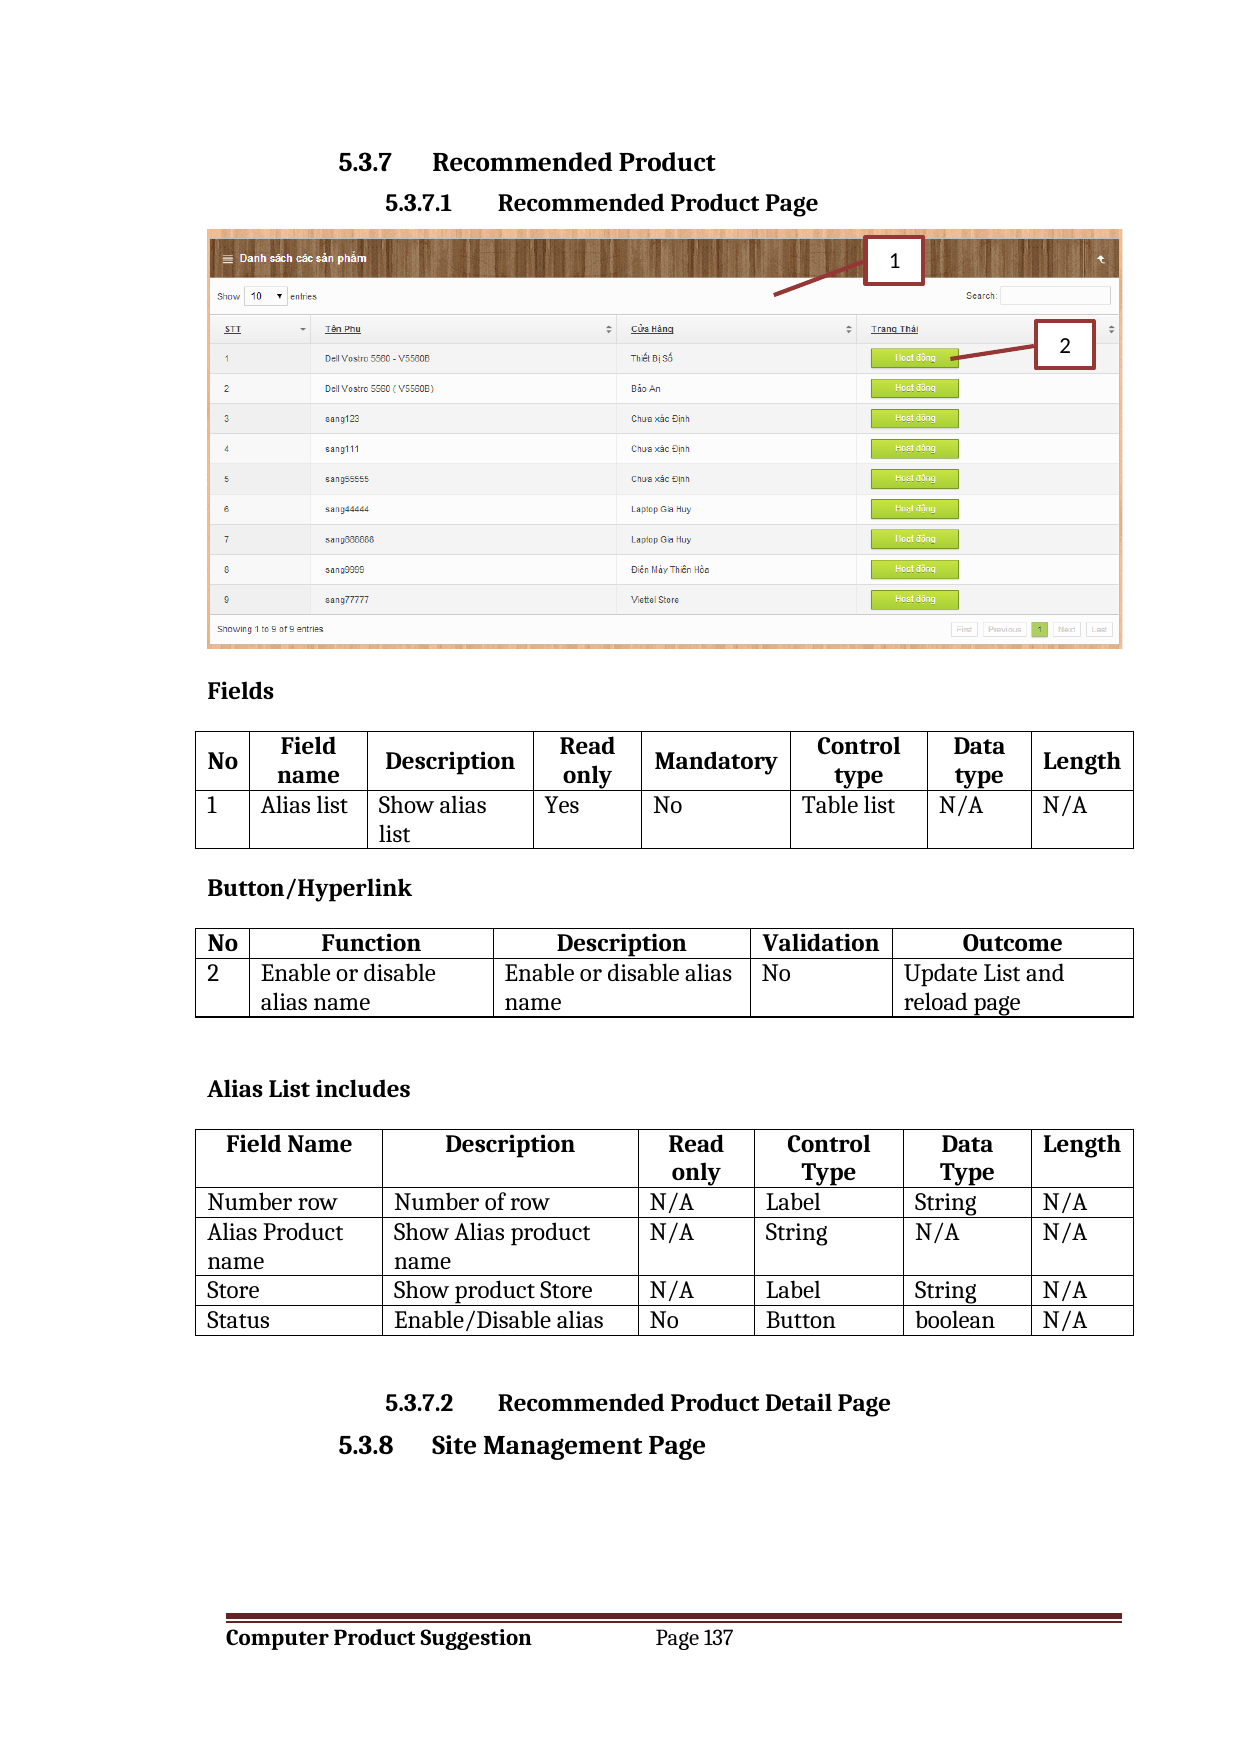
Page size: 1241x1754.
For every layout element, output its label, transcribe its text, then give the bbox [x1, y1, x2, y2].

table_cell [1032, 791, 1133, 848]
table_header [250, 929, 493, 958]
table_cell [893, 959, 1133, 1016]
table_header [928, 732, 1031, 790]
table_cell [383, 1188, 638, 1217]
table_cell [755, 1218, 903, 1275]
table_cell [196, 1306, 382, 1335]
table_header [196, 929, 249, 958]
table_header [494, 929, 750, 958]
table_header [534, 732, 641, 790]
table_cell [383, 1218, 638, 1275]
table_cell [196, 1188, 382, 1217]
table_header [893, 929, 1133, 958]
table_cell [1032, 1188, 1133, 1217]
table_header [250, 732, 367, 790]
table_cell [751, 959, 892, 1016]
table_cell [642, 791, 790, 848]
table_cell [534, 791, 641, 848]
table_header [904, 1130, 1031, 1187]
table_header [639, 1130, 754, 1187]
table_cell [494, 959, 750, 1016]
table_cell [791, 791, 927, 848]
subtitle Recommended Product Detail Page [385, 1389, 1122, 1418]
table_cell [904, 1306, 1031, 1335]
subtitle Site Management Page [338, 1430, 1122, 1461]
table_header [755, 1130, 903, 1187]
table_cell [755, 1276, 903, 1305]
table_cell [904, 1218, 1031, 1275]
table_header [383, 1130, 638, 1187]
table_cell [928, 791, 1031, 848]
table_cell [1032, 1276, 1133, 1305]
subtitle Recommended Product Page [385, 188, 1122, 217]
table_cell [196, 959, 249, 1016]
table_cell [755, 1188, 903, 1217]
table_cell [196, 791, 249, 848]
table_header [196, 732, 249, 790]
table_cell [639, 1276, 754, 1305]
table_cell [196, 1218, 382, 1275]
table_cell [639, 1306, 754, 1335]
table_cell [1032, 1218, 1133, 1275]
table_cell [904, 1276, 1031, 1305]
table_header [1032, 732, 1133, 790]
text Alias List includes [207, 1075, 1122, 1103]
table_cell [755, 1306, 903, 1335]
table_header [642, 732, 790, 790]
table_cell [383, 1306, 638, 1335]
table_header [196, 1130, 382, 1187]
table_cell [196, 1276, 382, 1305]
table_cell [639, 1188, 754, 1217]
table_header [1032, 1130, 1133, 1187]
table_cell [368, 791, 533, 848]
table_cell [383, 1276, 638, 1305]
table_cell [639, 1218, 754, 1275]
text Button/Hyperlink [207, 874, 1122, 903]
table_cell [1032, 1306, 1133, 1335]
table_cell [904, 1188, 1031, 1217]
picture [207, 229, 1123, 649]
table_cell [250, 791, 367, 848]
text Fields [207, 677, 1122, 706]
subtitle Recommended Product [338, 147, 1122, 178]
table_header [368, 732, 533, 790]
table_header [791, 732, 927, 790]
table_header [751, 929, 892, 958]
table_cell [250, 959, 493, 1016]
